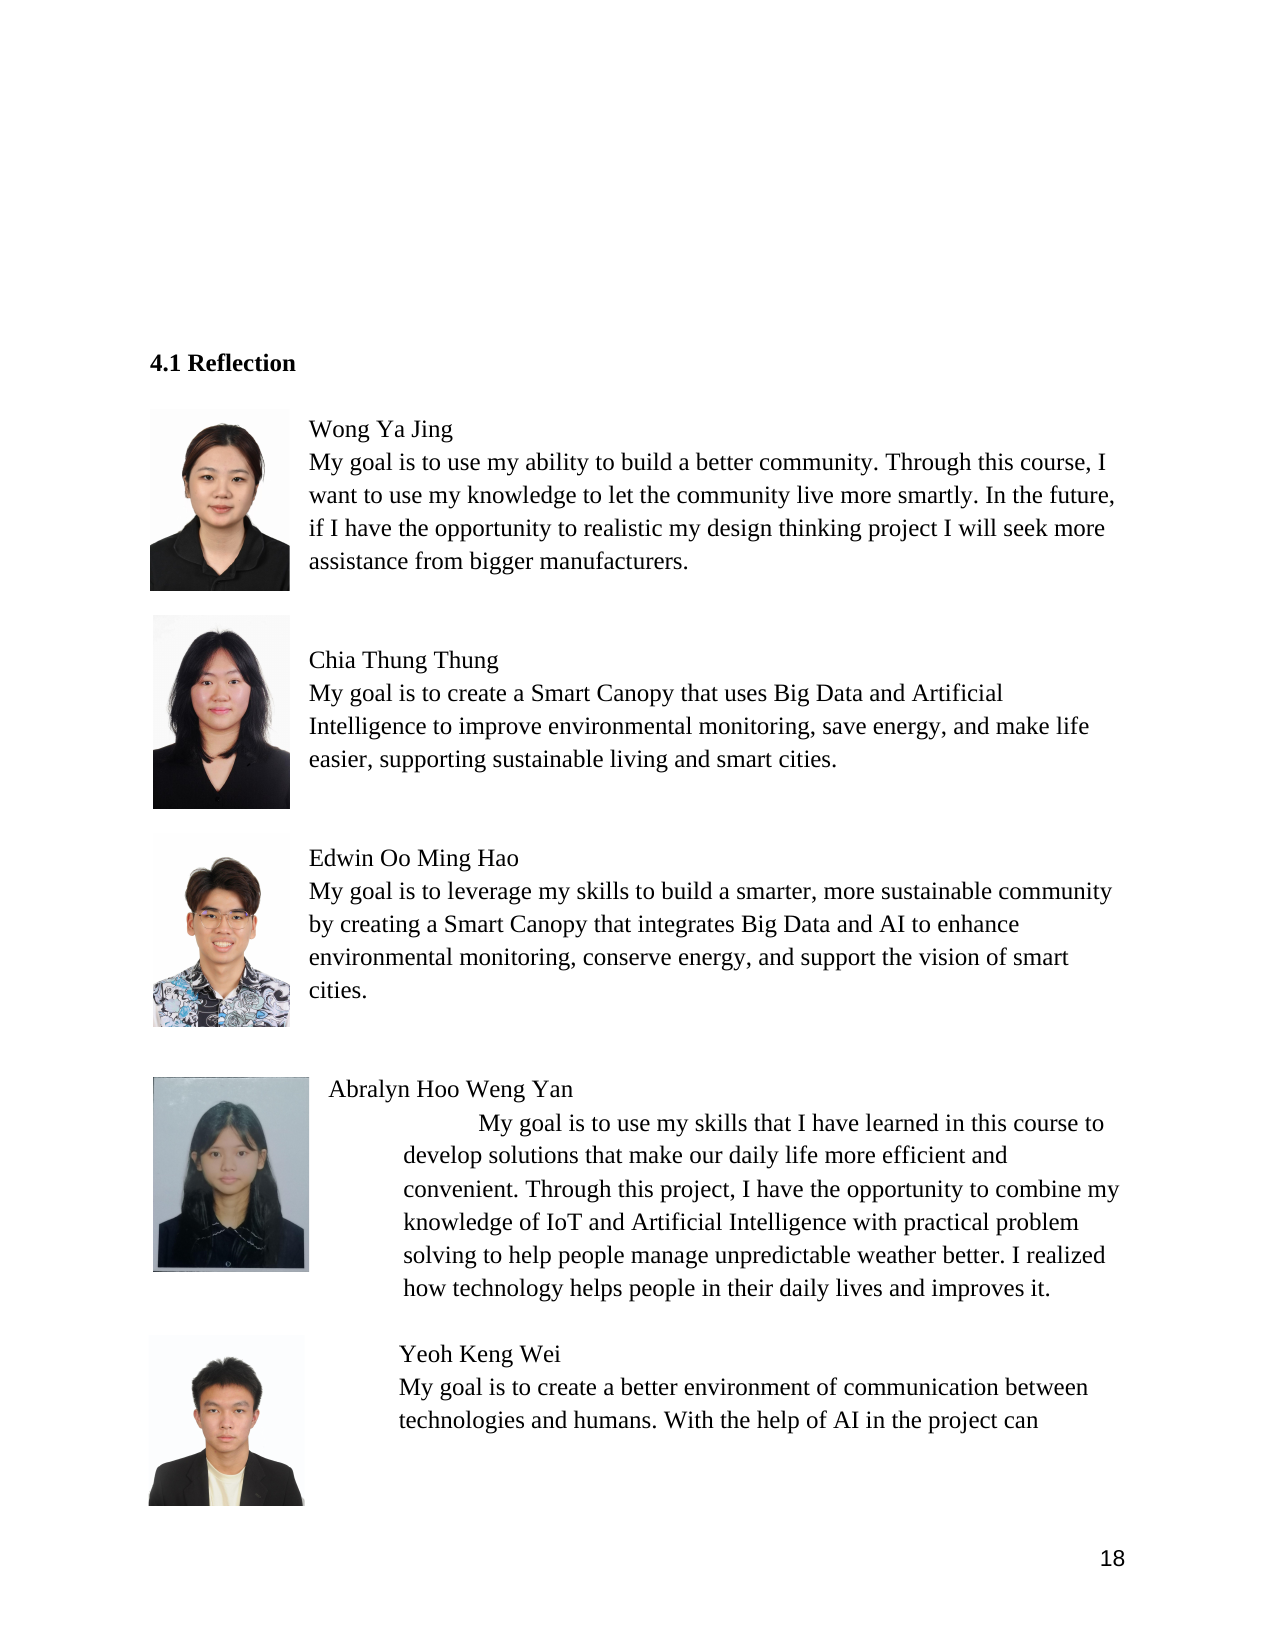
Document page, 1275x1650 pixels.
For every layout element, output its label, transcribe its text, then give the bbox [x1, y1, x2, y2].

text 4.1 Reflection [150, 348, 1125, 377]
picture [153, 1077, 310, 1272]
text Yeoh Keng Wei [305, 1339, 1125, 1367]
text Chia Thung Thung [290, 645, 1125, 674]
text My goal is to use my skills that I have learned in this course to develop solutions that make our daily life more efficient and convenient. Through this project, I have the opportunity to combine my knowledge of IoT and Artificial Intelligence with practical problem solving to help people manage unpredictable weather better. I realized how technology helps people in their daily lives and improves it. [225, 1108, 1125, 1301]
text My goal is to create a Smart Canopy that uses Big Data and Artificial Intelligence to improve environmental monitoring, save energy, and make life easier, supporting sustainable living and smart cities. [290, 678, 1125, 773]
text Edwin Oo Ming Hao [290, 843, 1125, 872]
text Abralyn Hoo Weng Yan [150, 1074, 1125, 1103]
picture [153, 615, 290, 809]
picture [150, 409, 290, 591]
text Wong Ya Jing My goal is to use my ability to build a better community. Through this course, I want to use my knowledge to let the community live more smartly. In the future, if I have the opportunity to realistic my design thinking project I will seek more assistance from bigger manufacturers. [290, 414, 1125, 575]
picture [153, 833, 290, 1027]
picture [148, 1335, 305, 1506]
text My goal is to leverage my skills to build a smarter, more sustainable community by creating a Smart Canopy that integrates Big Data and AI to enhance environmental monitoring, conserve energy, and support the vision of smart cities. [290, 876, 1125, 1004]
